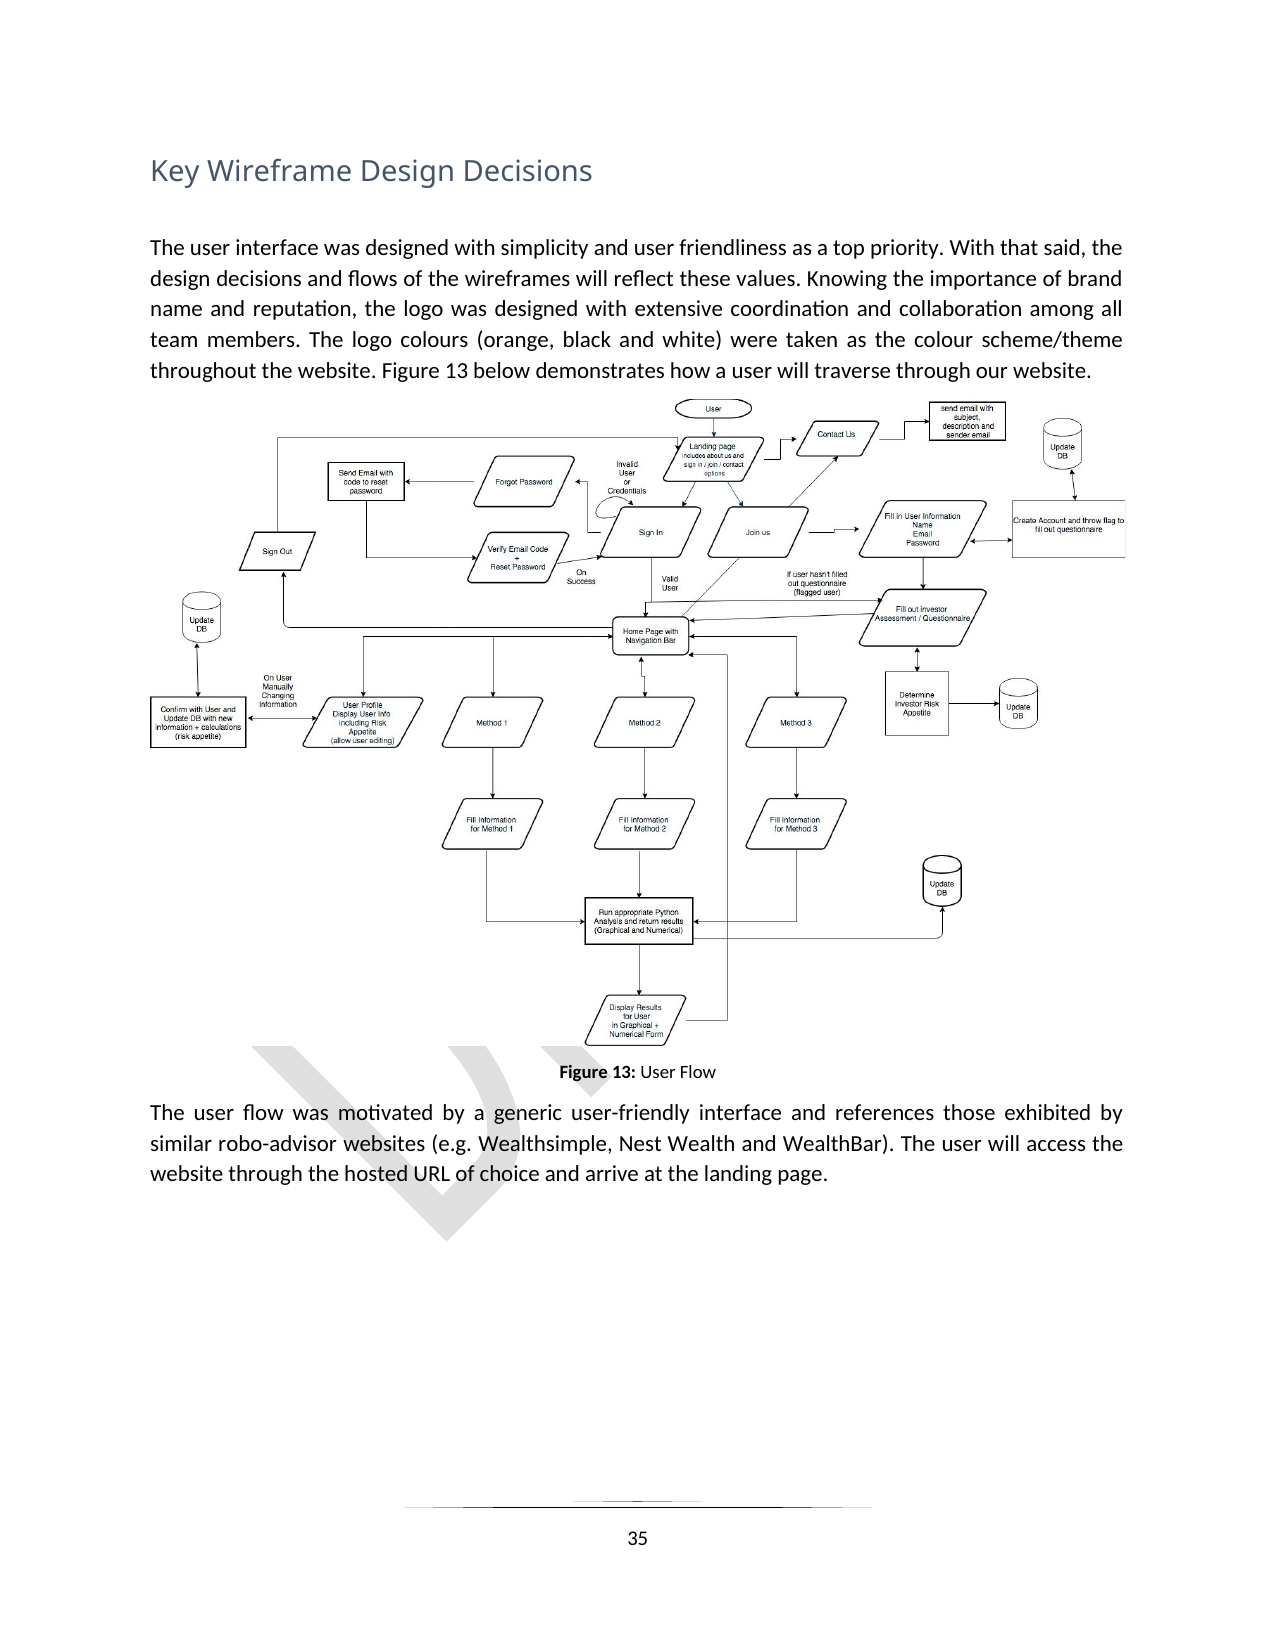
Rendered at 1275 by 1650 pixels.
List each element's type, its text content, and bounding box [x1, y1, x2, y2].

picture [150, 399, 1125, 1046]
text Figure 13: User Flow [150, 1060, 1125, 1083]
text The user flow was motivated by a generic user-friendly interface and references those exhibited by similar robo-advisor websites (e.g. Wealthsimple, Nest Wealth and WealthBar). The user will access the website through the hosted URL of choice and arrive at the landing page. [150, 1098, 1125, 1187]
text The user interface was designed with simplicity and user friendliness as a top priority. With that said, the design decisions and flows of the wireframes will reflect these values. Knowing the importance of brand name and reputation, the logo was designed with extensive coordination and collaboration among all team members. The logo colours (orange, black and white) were taken as the colour scheme/theme throughout the website. Figure 13 below demonstrates how a user will traverse through our website. [150, 233, 1125, 384]
subtitle Key Wireframe Design Decisions [150, 150, 1125, 190]
